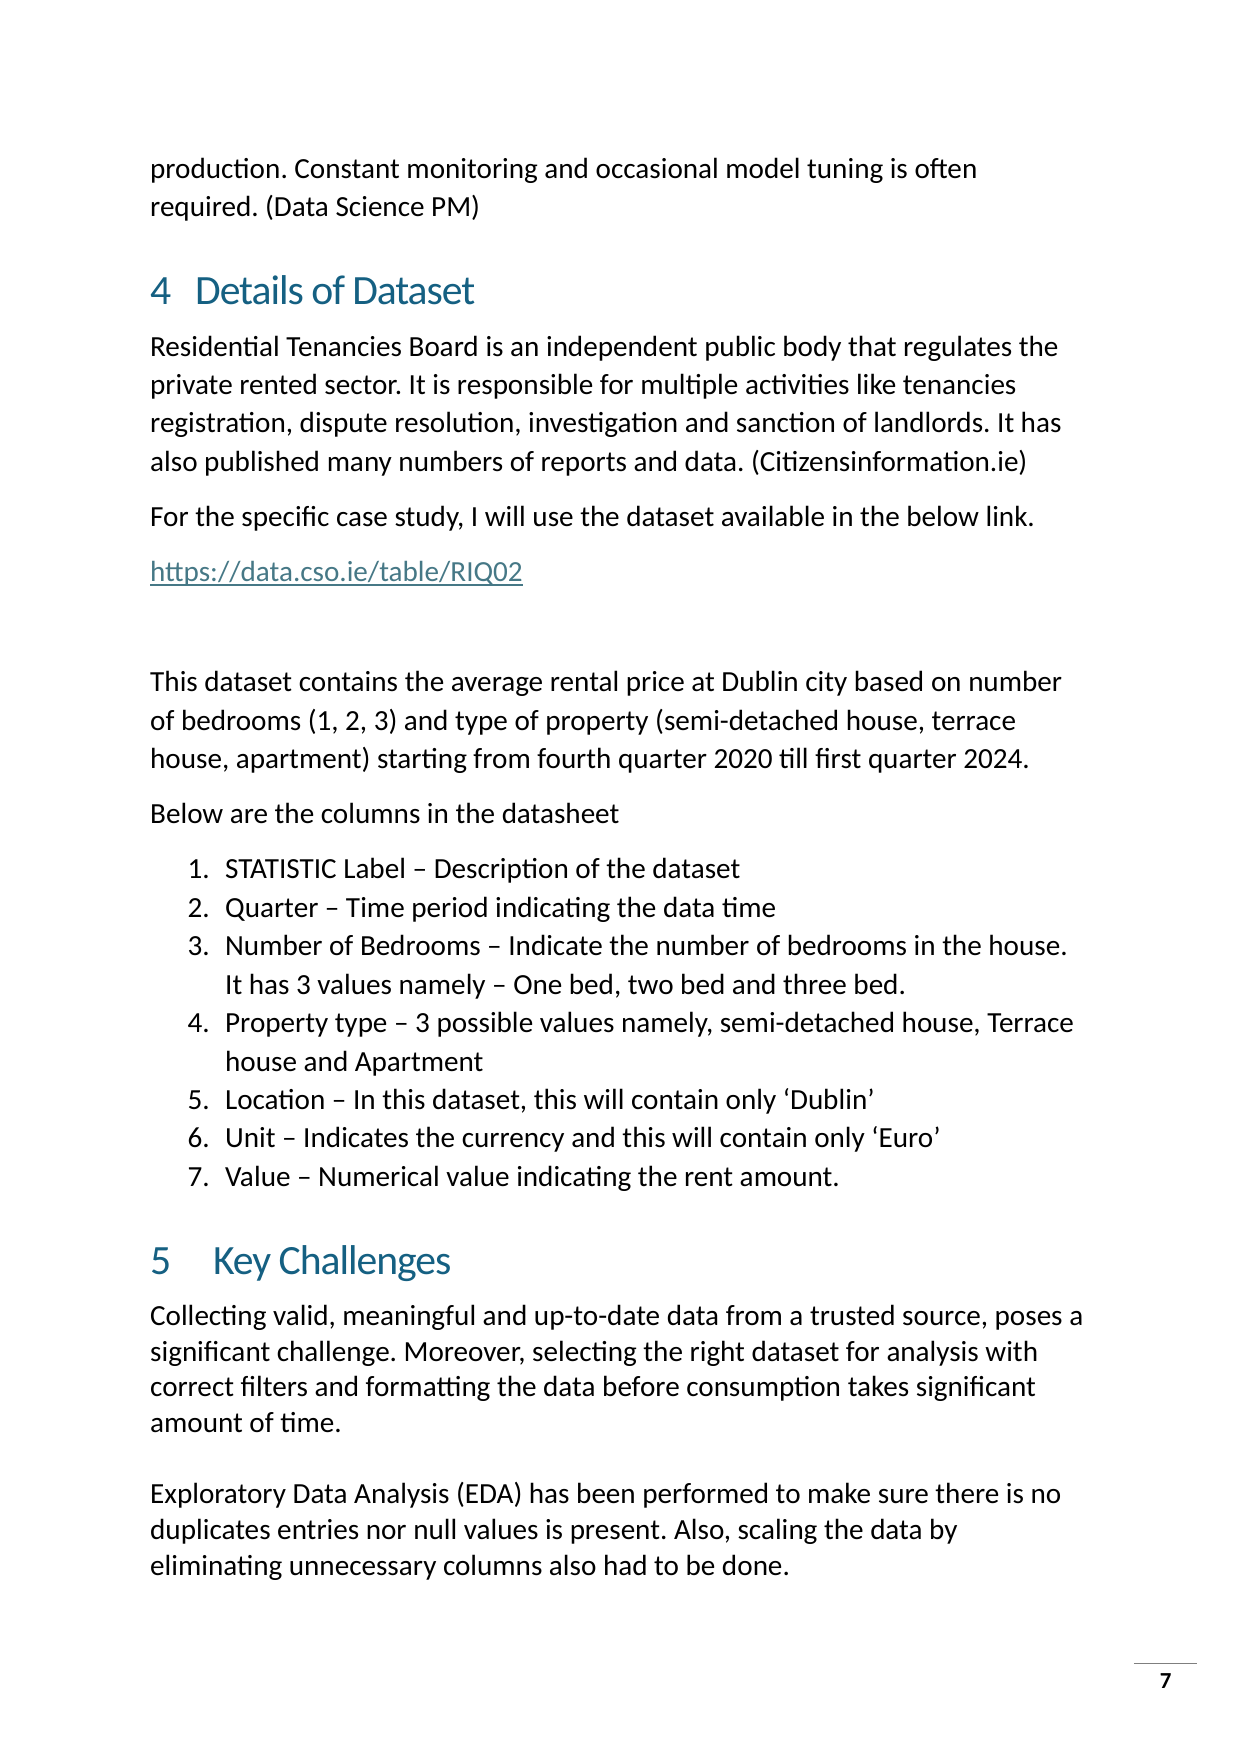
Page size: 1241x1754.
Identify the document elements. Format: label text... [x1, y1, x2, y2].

subtitle Key Challenges [150, 1234, 1090, 1285]
list Unit – Indicates the currency and this will contain only ‘Euro’ [187, 1119, 1090, 1155]
list Quarter – Time period indicating the data time [187, 889, 1090, 924]
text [150, 1297, 1090, 1582]
list Number of Bedrooms – Indicate the number of bedrooms in the house. It has 3 values namely – One bed, two bed and three bed. [187, 927, 1090, 1001]
text Residential Tenancies Board is an independent public body that regulates the private rented sector. It is responsible for multiple activities like tenancies registration, dispute resolution, investigation and sanction of landlords. It has also published many numbers of reports and data. (Citizensinformation.ie) [150, 328, 1090, 479]
subtitle Details of Dataset [150, 264, 1090, 315]
text This dataset contains the average rental price at Dublin city based on number of bedrooms (1, 2, 3) and type of property (semi-detached house, terrace house, apartment) starting from fourth quarter 2020 till first quarter 2024. [150, 663, 1090, 776]
text Below are the columns in the datasheet [150, 795, 1090, 831]
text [150, 150, 1090, 224]
text For the specific case study, I will use the dataset available in the below link. [150, 498, 1090, 534]
list Location – In this dataset, this will contain only ‘Dublin’ [187, 1081, 1090, 1117]
text https://data.cso.ie/table/RIQ02 [150, 553, 1090, 589]
list Property type – 3 possible values namely, semi-detached house, Terrace house and Apartment [187, 1004, 1090, 1078]
list STATISTIC Label – Description of the dataset [187, 851, 1090, 886]
list Value – Numerical value indicating the rent amount. [187, 1158, 1090, 1194]
